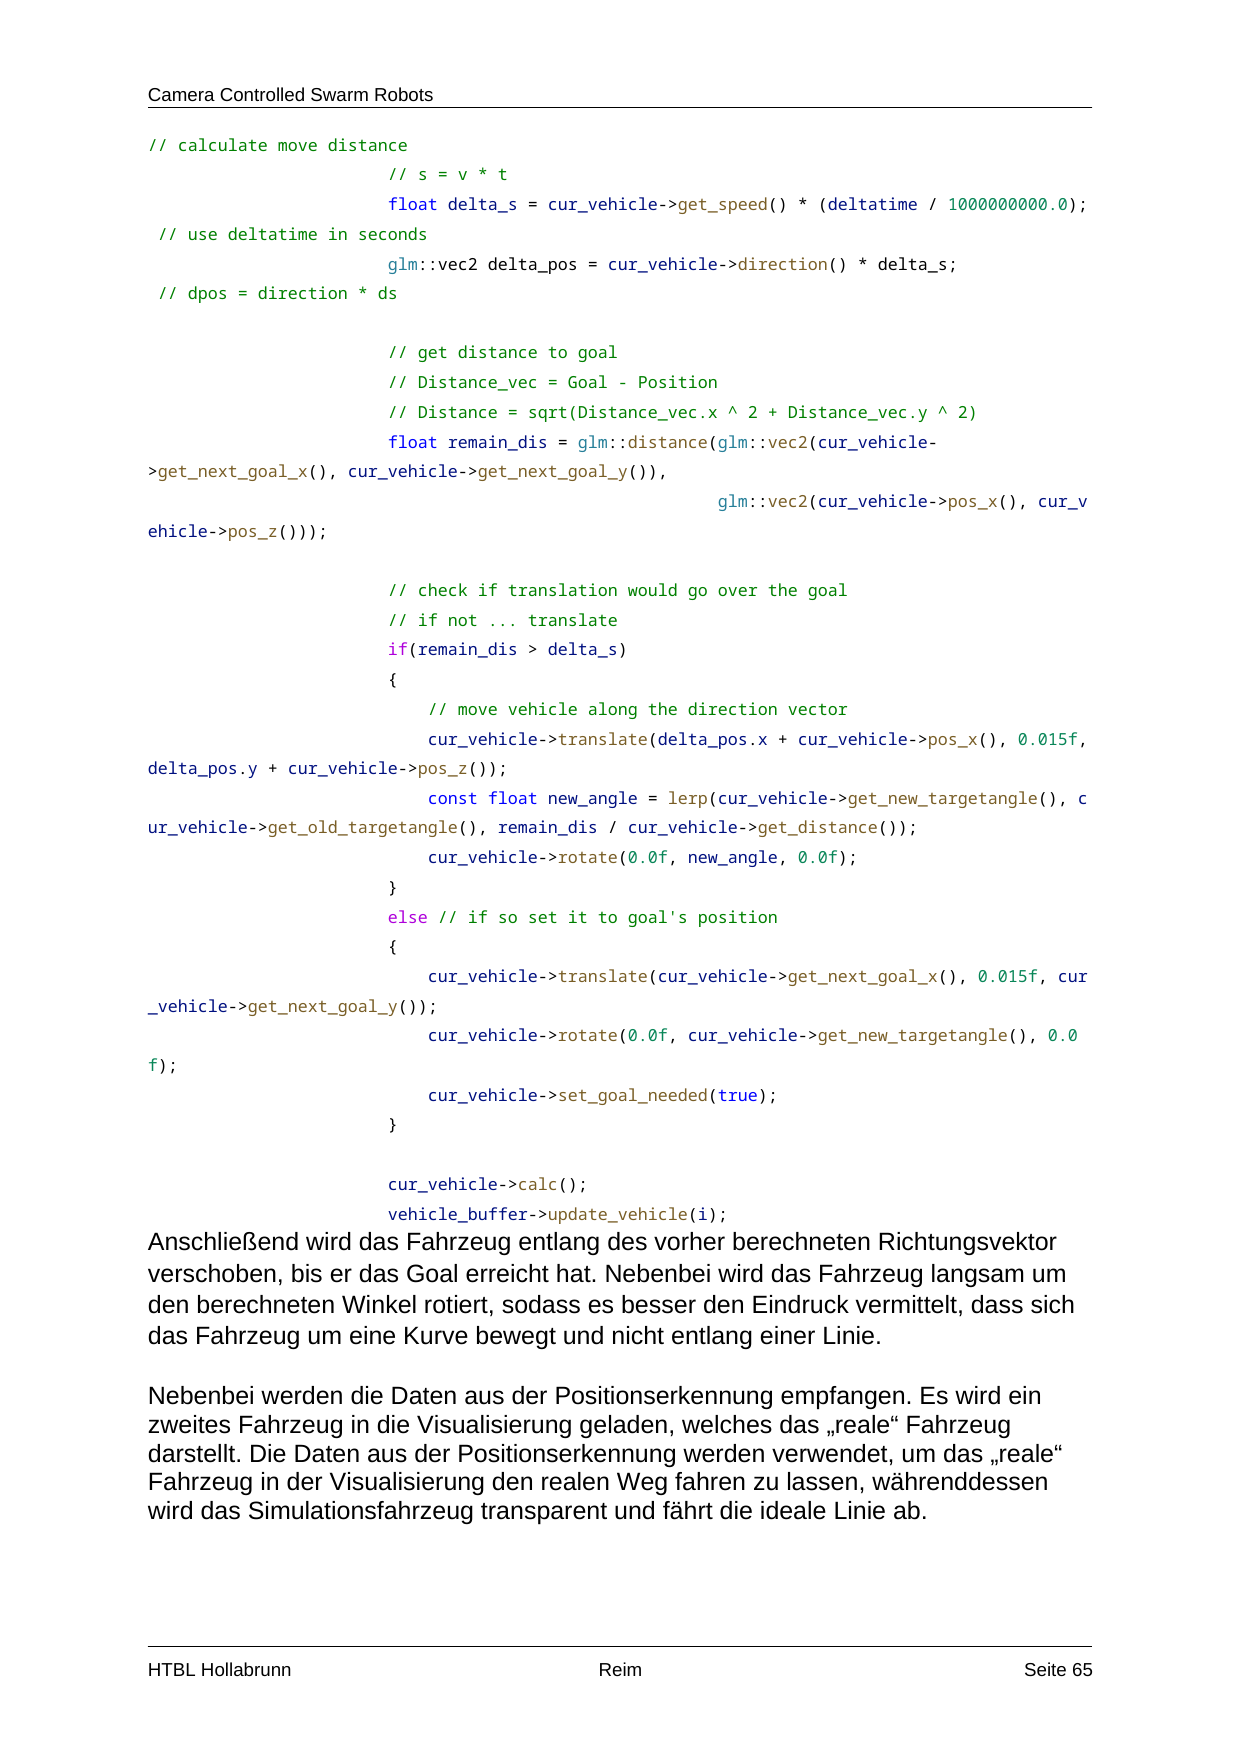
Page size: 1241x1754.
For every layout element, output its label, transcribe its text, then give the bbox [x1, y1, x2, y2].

text // check if translation would go over the goal [148, 572, 1092, 601]
text // move vehicle along the direction vector [148, 690, 1092, 720]
text float delta_s = cur_vehicle->get_speed() * (deltatime / 1000000000.0); // use deltatime in seconds [148, 186, 1092, 245]
text cur_vehicle->rotate(0.0f, cur_vehicle->get_new_targetangle(), 0.0f); [148, 1017, 1092, 1076]
text { [148, 661, 1092, 690]
text Anschließend wird das Fahrzeug entlang des vorher berechneten Richtungsvektor verschoben, bis er das Goal erreicht hat. Nebenbei wird das Fahrzeug langsam um den berechneten Winkel rotiert, sodass es besser den Eindruck vermittelt, dass sich das Fahrzeug um eine Kurve bewegt und nicht entlang einer Linie. [148, 1225, 1092, 1350]
text cur_vehicle->rotate(0.0f, new_angle, 0.0f); [148, 839, 1092, 868]
text const float new_angle = lerp(cur_vehicle->get_new_targetangle(), cur_vehicle->get_old_targetangle(), remain_dis / cur_vehicle->get_distance()); [148, 779, 1092, 839]
text } [148, 868, 1092, 898]
text Nebenbei werden die Daten aus der Positionserkennung empfangen. Es wird ein zweites Fahrzeug in die Visualisierung geladen, welches das „reale“ Fahrzeug darstellt. Die Daten aus der Positionserkennung werden verwendet, um das „reale“ Fahrzeug in der Visualisierung den realen Weg fahren zu lassen, währenddessen wird das Simulationsfahrzeug transparent und fährt die ideale Linie ab. [148, 1381, 1092, 1525]
text // get distance to goal [148, 334, 1092, 364]
text cur_vehicle->calc(); [148, 1165, 1092, 1195]
text cur_vehicle->set_goal_needed(true); [148, 1076, 1092, 1106]
text glm::vec2 delta_pos = cur_vehicle->direction() * delta_s; // dpos = direction * ds [148, 245, 1092, 304]
text cur_vehicle->translate(cur_vehicle->get_next_goal_x(), 0.015f, cur_vehicle->get_next_goal_y()); [148, 958, 1092, 1017]
text glm::vec2(cur_vehicle->pos_x(), cur_vehicle->pos_z())); [148, 483, 1092, 542]
text // calculate move distance [148, 126, 1092, 156]
text float remain_dis = glm::distance(glm::vec2(cur_vehicle->get_next_goal_x(), cur_vehicle->get_next_goal_y()), [148, 423, 1092, 483]
text if(remain_dis > delta_s) [148, 631, 1092, 661]
text // s = v * t [148, 156, 1092, 186]
text { [148, 928, 1092, 958]
text // Distance = sqrt(Distance_vec.x ^ 2 + Distance_vec.y ^ 2) [148, 393, 1092, 423]
text // if not ... translate [148, 601, 1092, 631]
text } [148, 1106, 1092, 1136]
text else // if so set it to goal's position [148, 898, 1092, 928]
text cur_vehicle->translate(delta_pos.x + cur_vehicle->pos_x(), 0.015f, delta_pos.y + cur_vehicle->pos_z()); [148, 720, 1092, 779]
text // Distance_vec = Goal - Position [148, 364, 1092, 393]
text vehicle_buffer->update_vehicle(i); [148, 1195, 1092, 1225]
